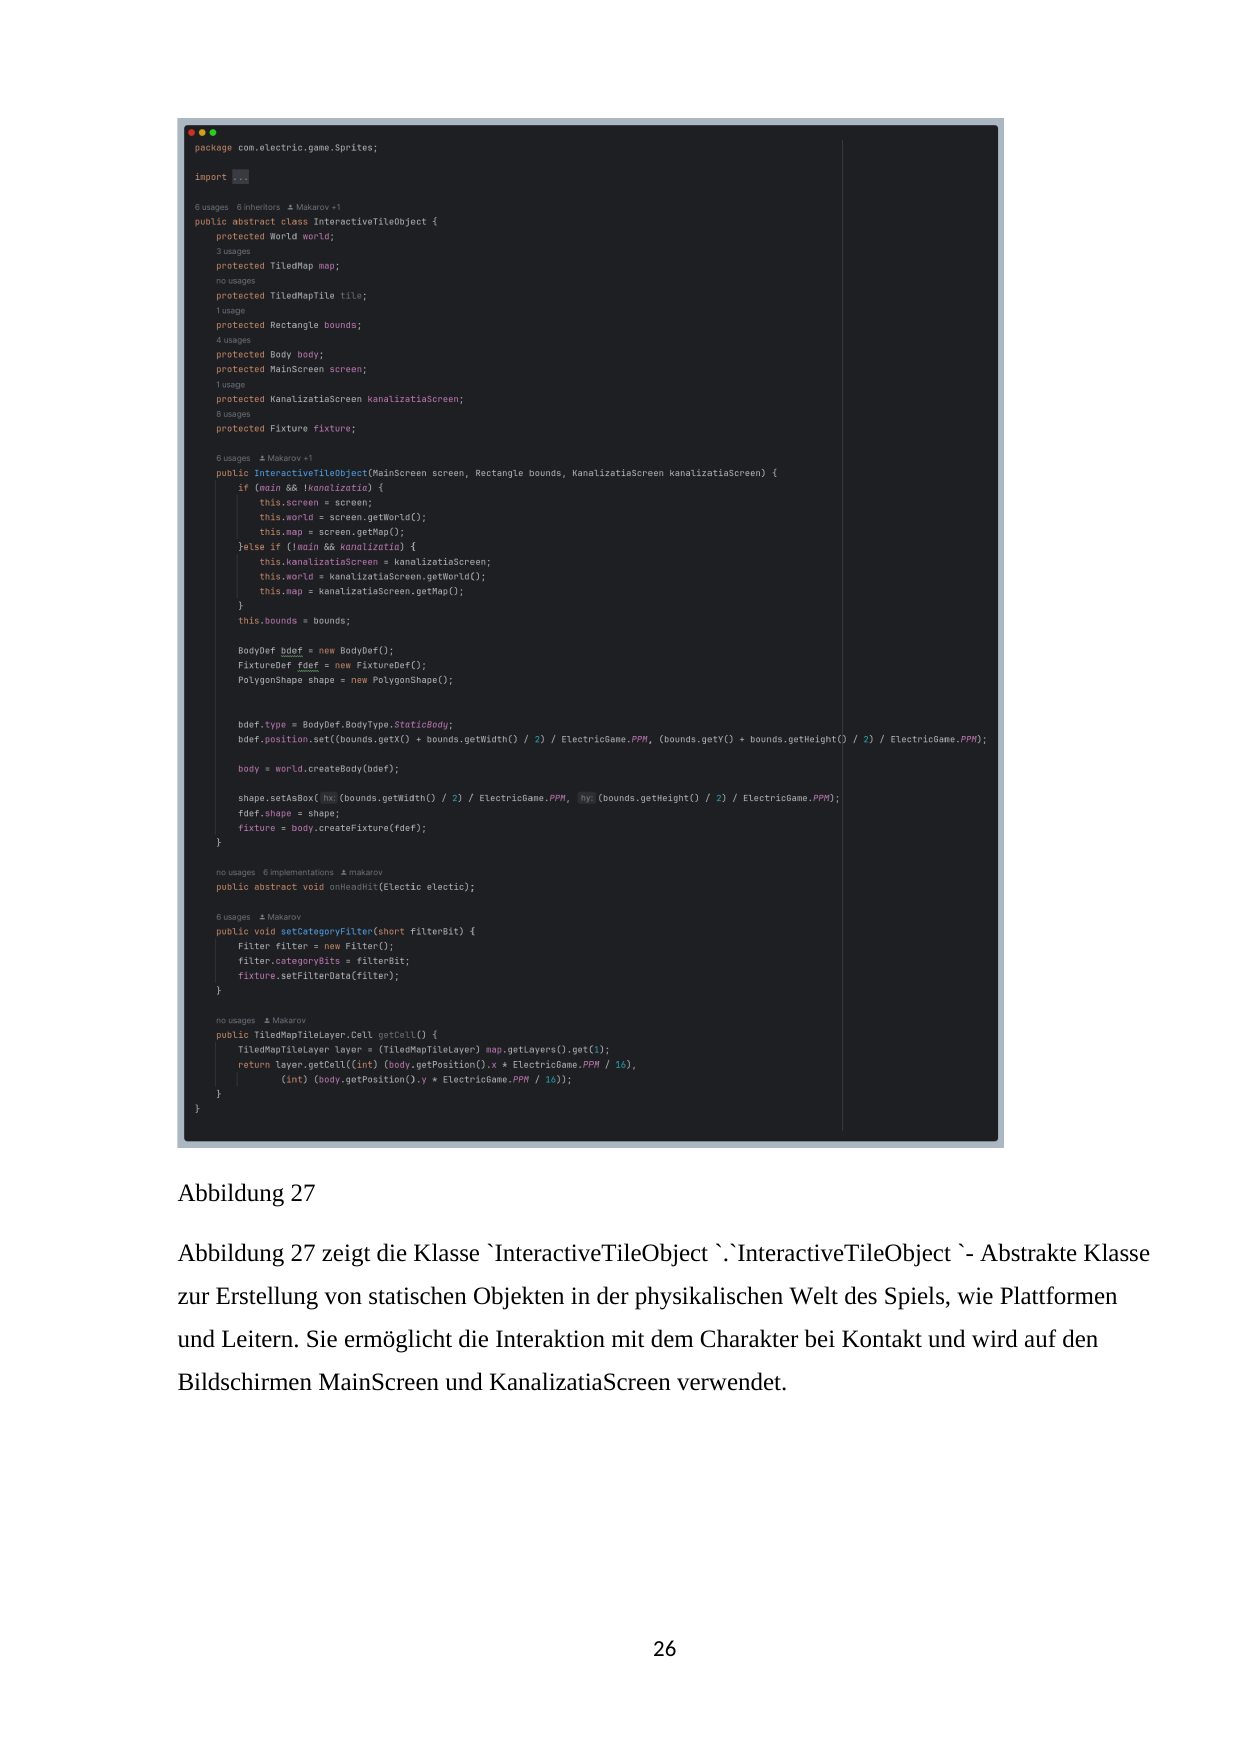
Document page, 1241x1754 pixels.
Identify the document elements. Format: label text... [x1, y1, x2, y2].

text Abbildung 27 [177, 1178, 1152, 1207]
picture [177, 118, 1004, 1148]
text Abbildung 27 zeigt die Klasse `InteractiveTileObject `.`InteractiveTileObject `- Abstrakte Klasse zur Erstellung von statischen Objekten in der physikalischen Welt des Spiels, wie Plattformen und Leitern. Sie ermöglicht die Interaktion mit dem Charakter bei Kontakt und wird auf den Bildschirmen MainScreen und KanalizatiaScreen verwendet. [177, 1238, 1152, 1396]
